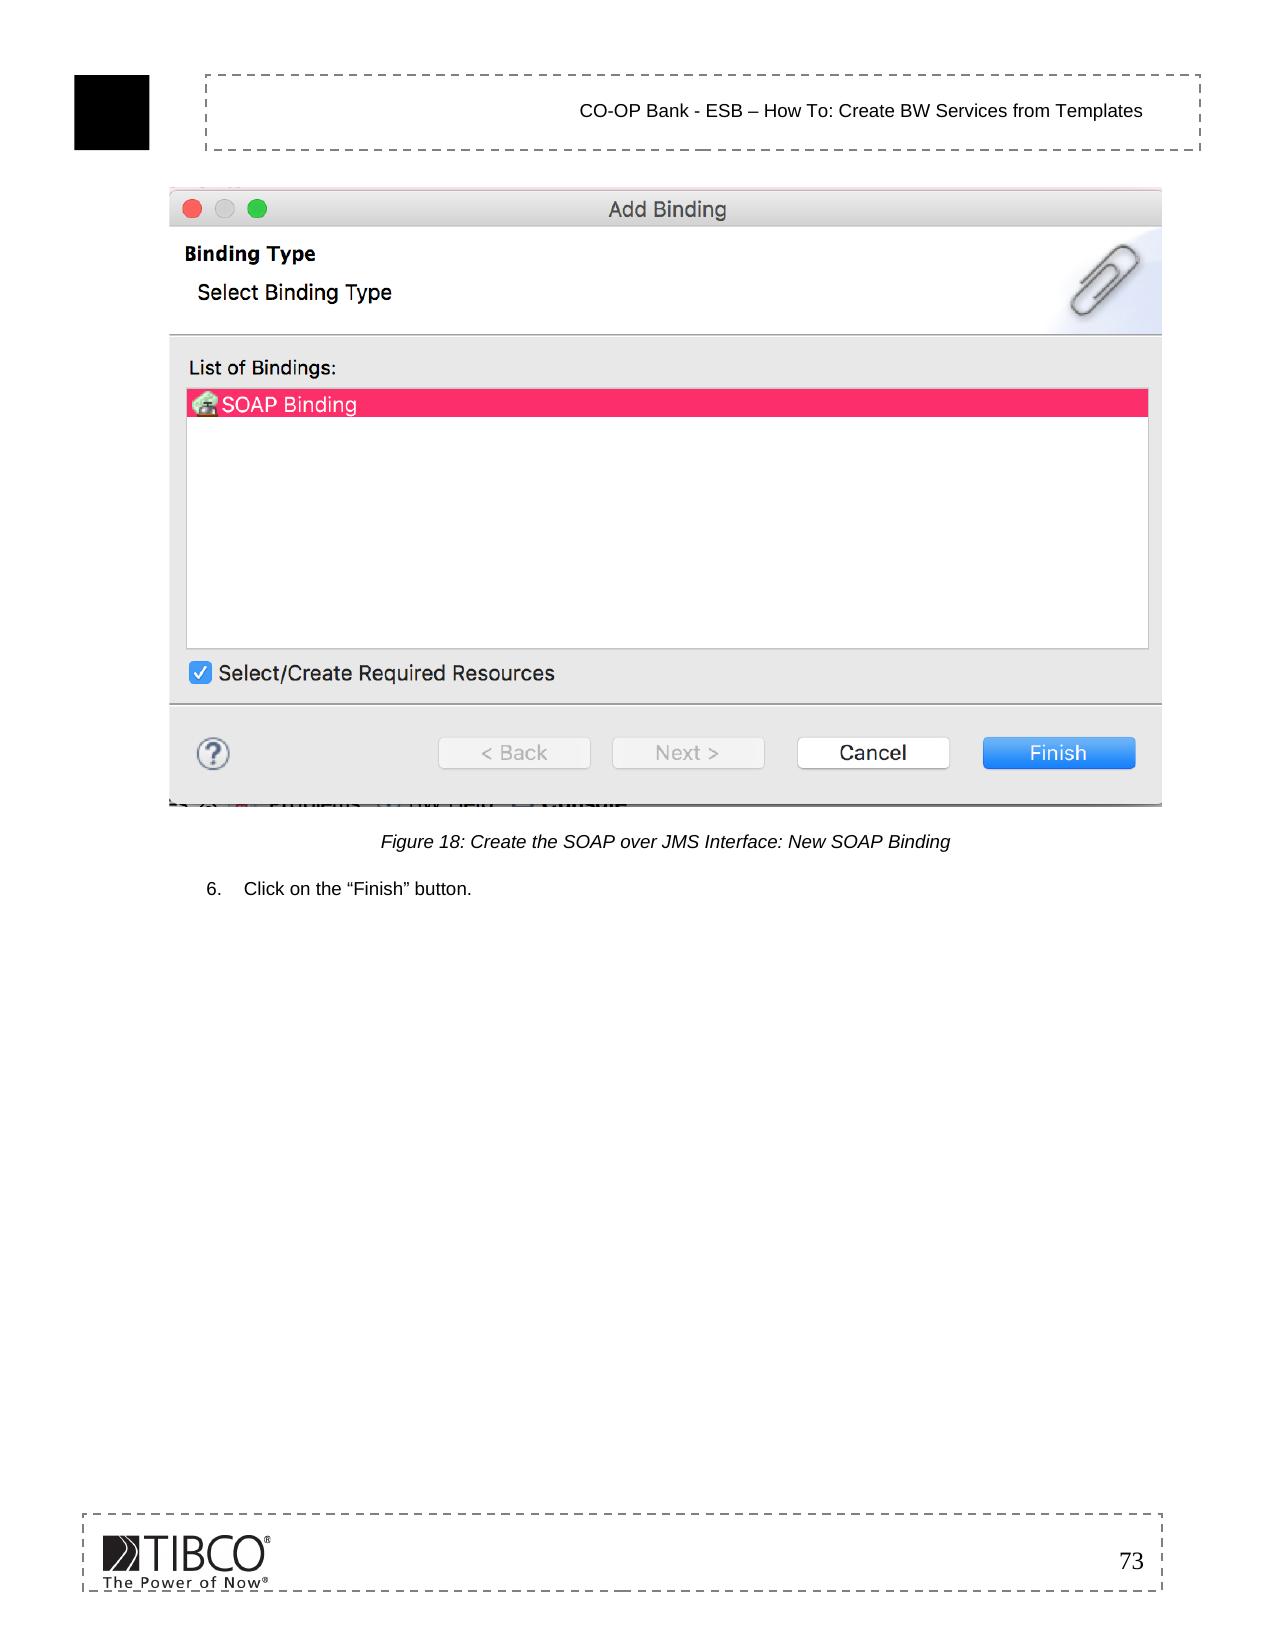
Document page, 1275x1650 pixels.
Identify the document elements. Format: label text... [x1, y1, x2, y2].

picture [103, 1535, 271, 1588]
picture [169, 187, 1162, 807]
list Click on the “Finish” button. [206, 878, 1162, 899]
